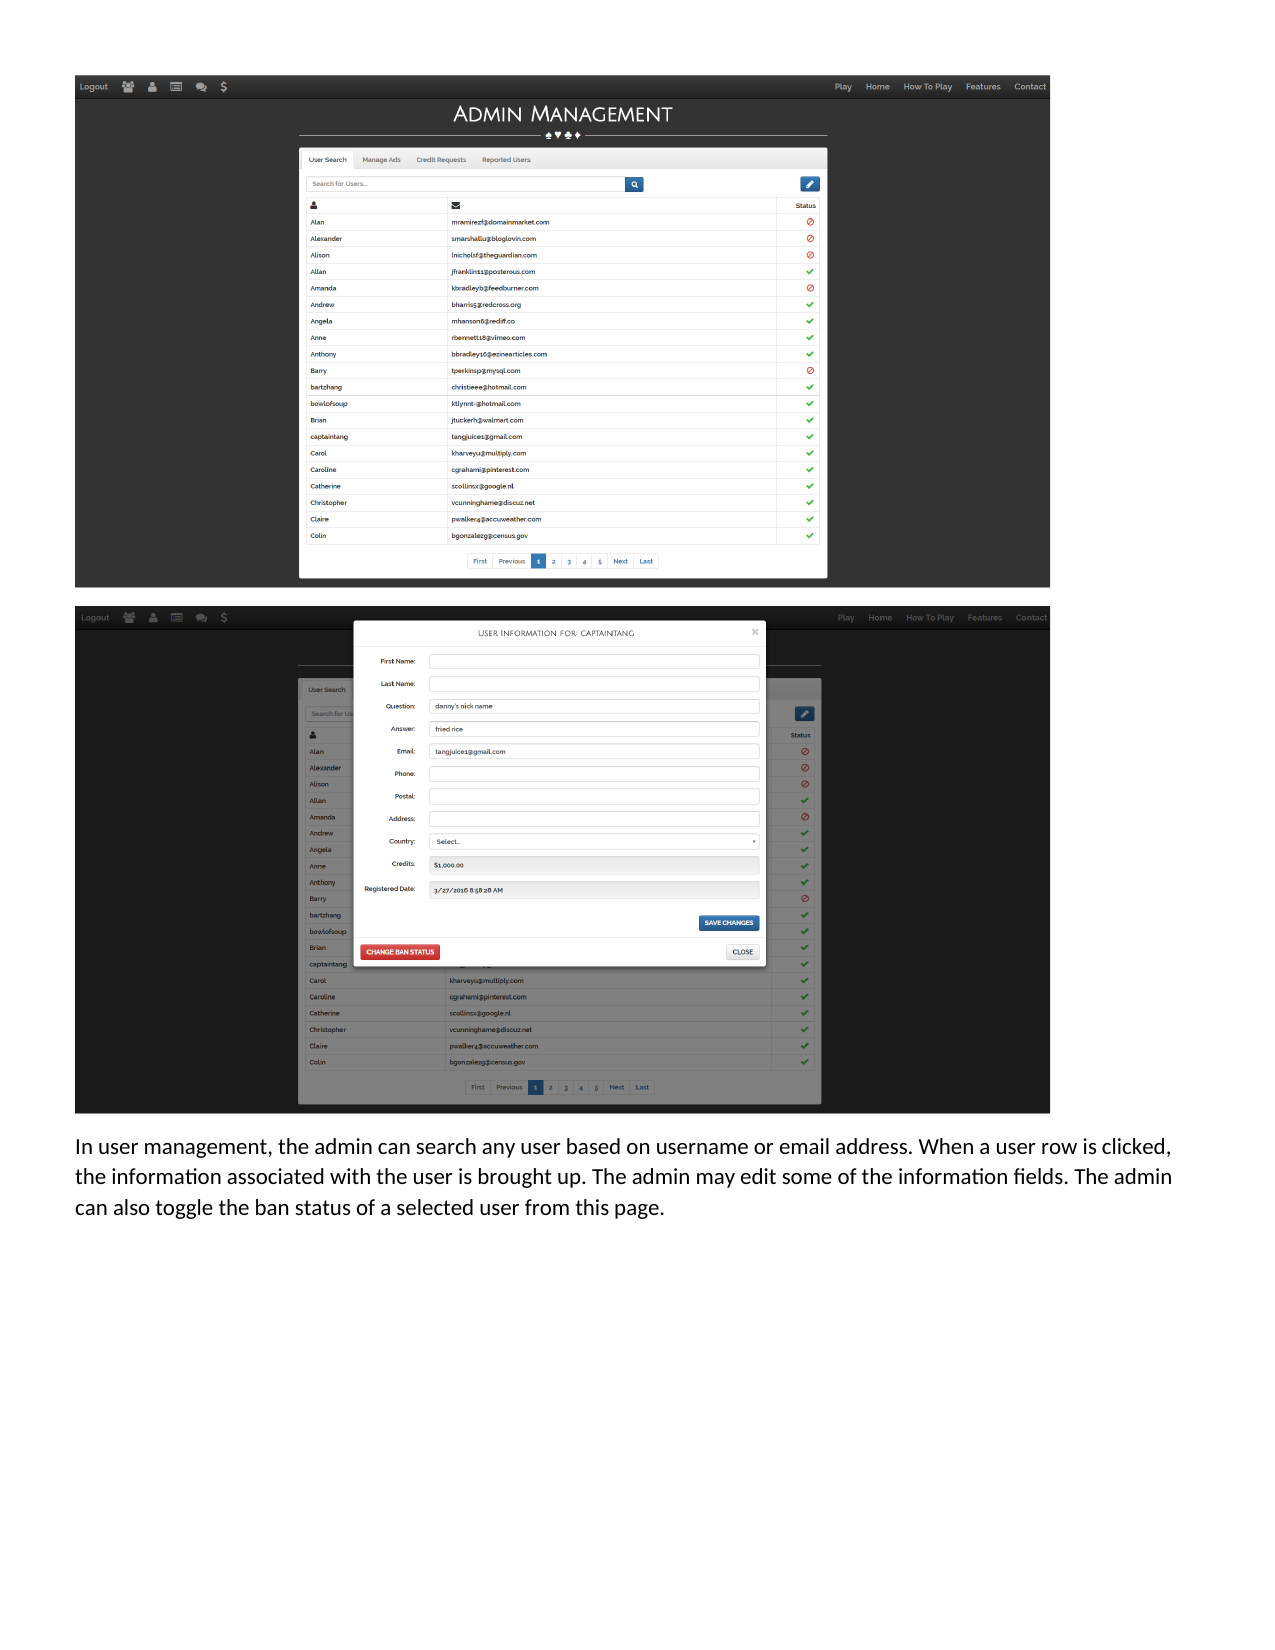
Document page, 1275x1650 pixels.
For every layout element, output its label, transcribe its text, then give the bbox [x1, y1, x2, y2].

text In user management, the admin can search any user based on username or email address. When a user row is clicked, the information associated with the user is brought up. The admin may edit some of the information fields. The admin can also toggle the ban status of a selected user from this page. [75, 1132, 1200, 1221]
picture [75, 606, 1050, 1114]
picture [75, 75, 1050, 588]
